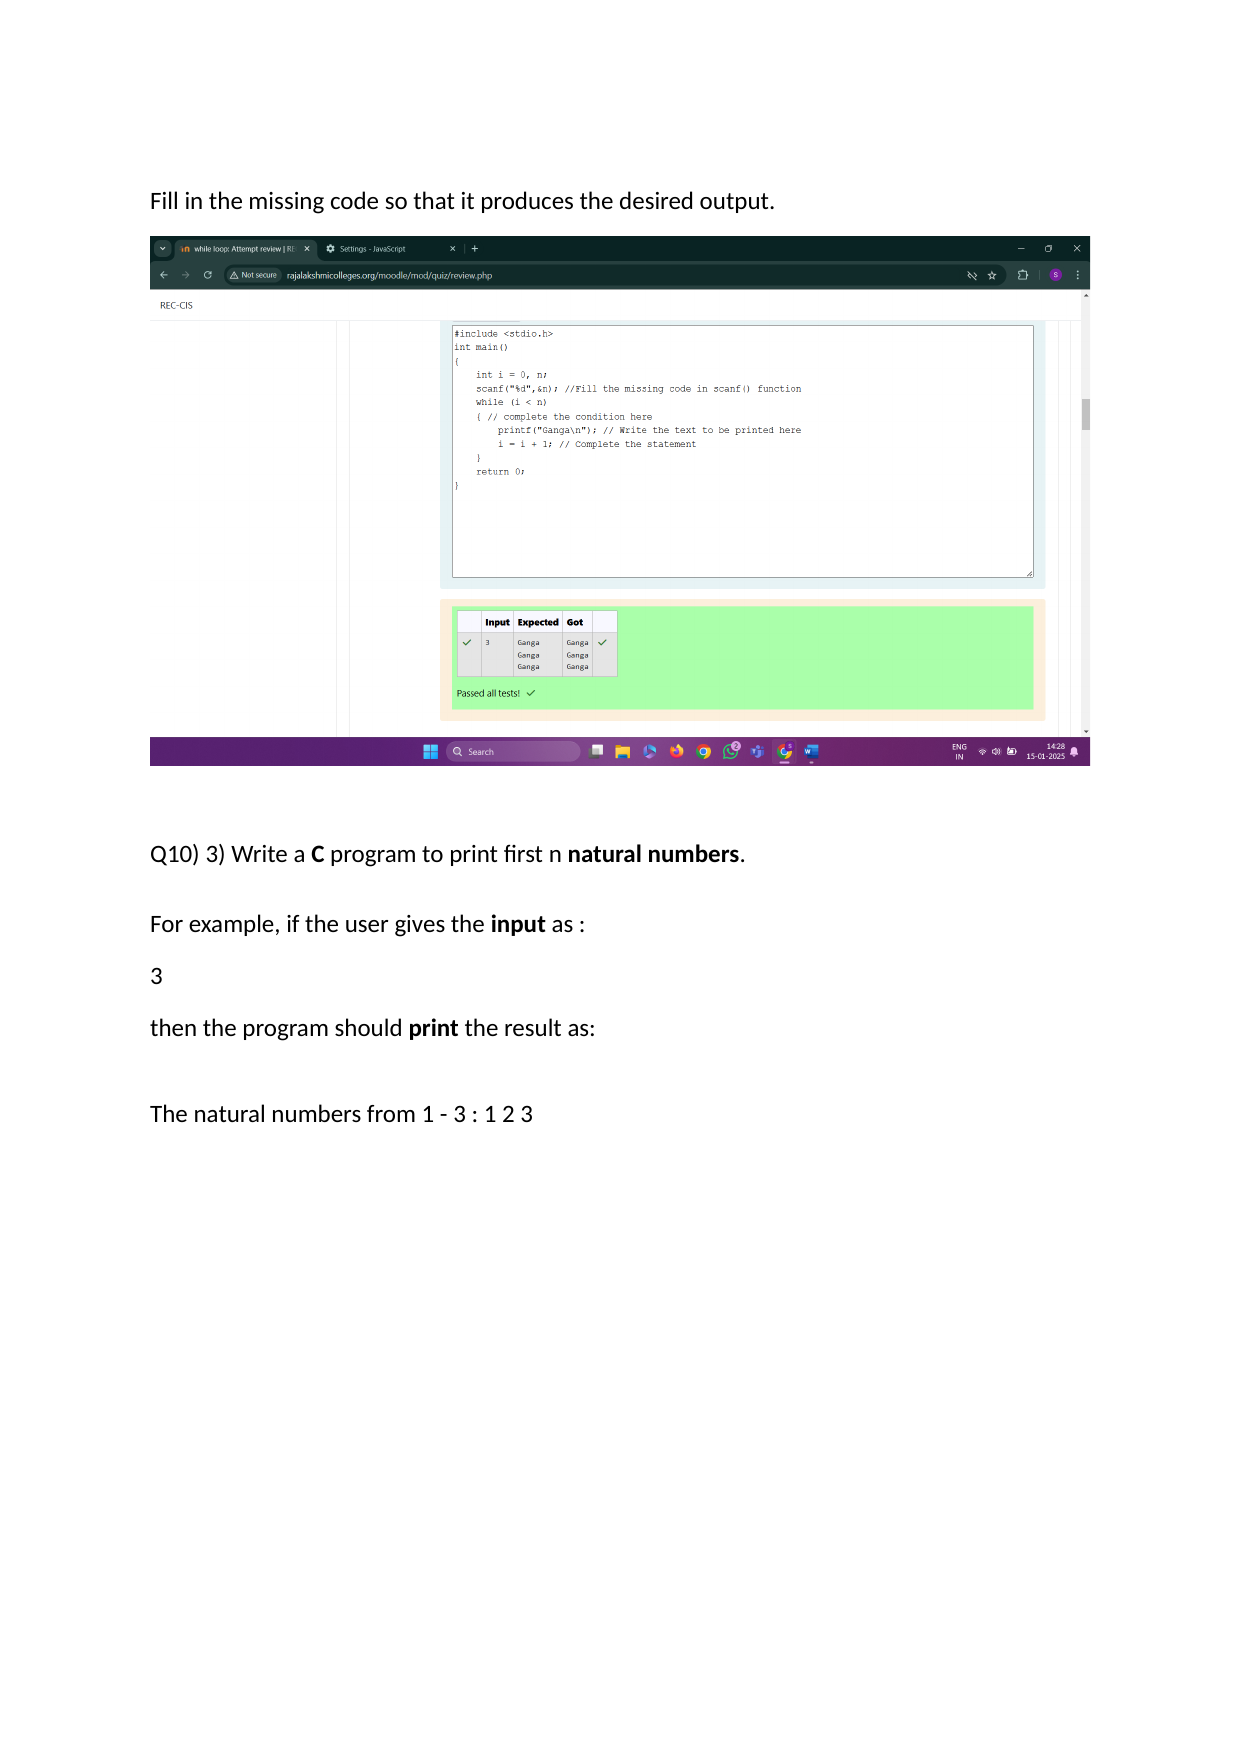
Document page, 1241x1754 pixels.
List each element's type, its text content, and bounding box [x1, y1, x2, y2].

picture [150, 236, 1091, 766]
text The natural numbers from 1 - 3 : 1 2 3 [150, 1063, 1090, 1129]
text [150, 150, 1090, 216]
text 3 [150, 960, 1090, 991]
text Q10) 3) Write a C program to print first n natural numbers. For example, if the user gives the input as : [150, 838, 1090, 939]
text then the program should print the result as: [150, 1012, 1090, 1042]
